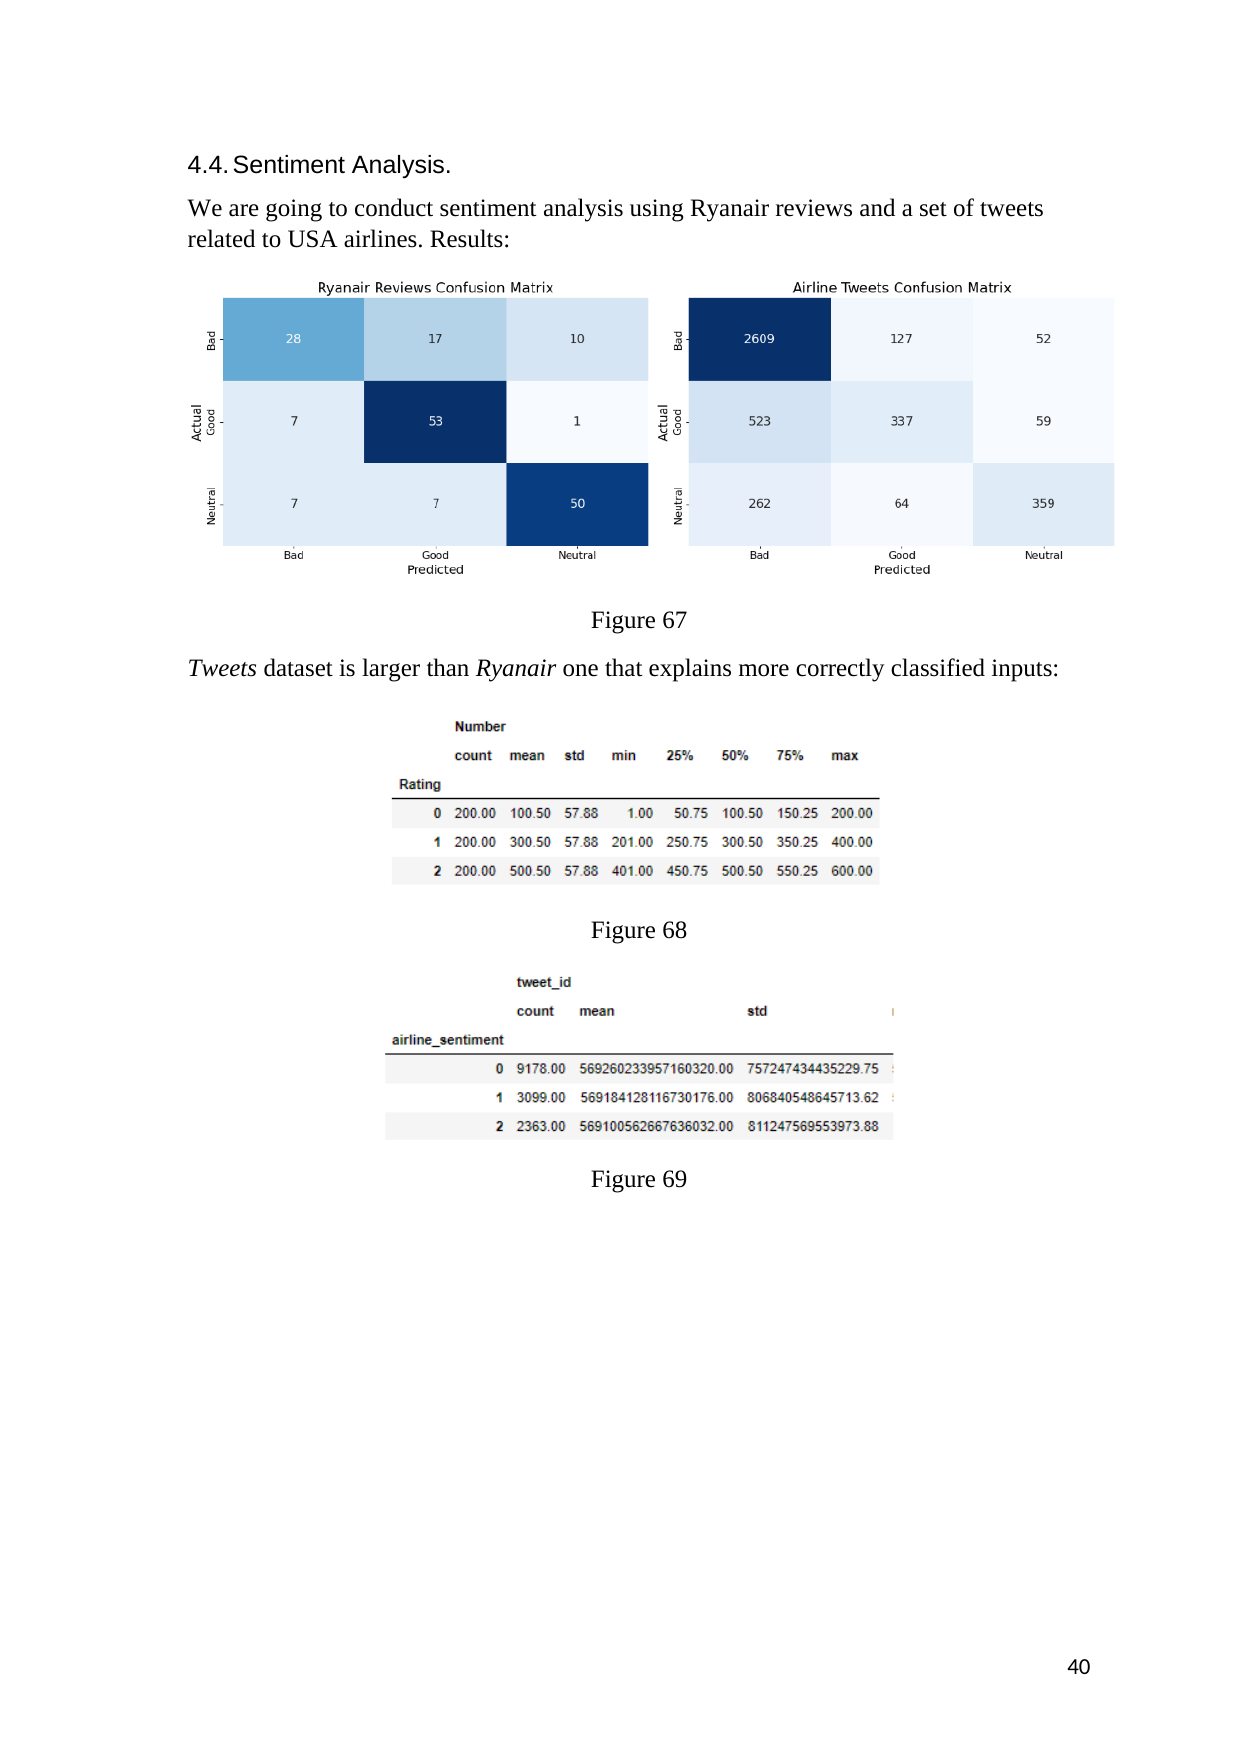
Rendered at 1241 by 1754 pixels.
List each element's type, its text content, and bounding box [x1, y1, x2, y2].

picture [187, 272, 1128, 587]
subtitle Sentiment Analysis. [187, 150, 1090, 179]
text Figure 67 [187, 606, 1090, 634]
text Tweets dataset is larger than Ryanair one that explains more correctly classified inputs: [187, 653, 1090, 682]
picture [382, 701, 895, 896]
text Figure 68 [187, 915, 1090, 943]
picture [384, 962, 894, 1145]
text Figure 69 [187, 1164, 1090, 1193]
text We are going to conduct sentiment analysis using Ryanair reviews and a set of tweets related to USA airlines. Results: [187, 193, 1090, 253]
